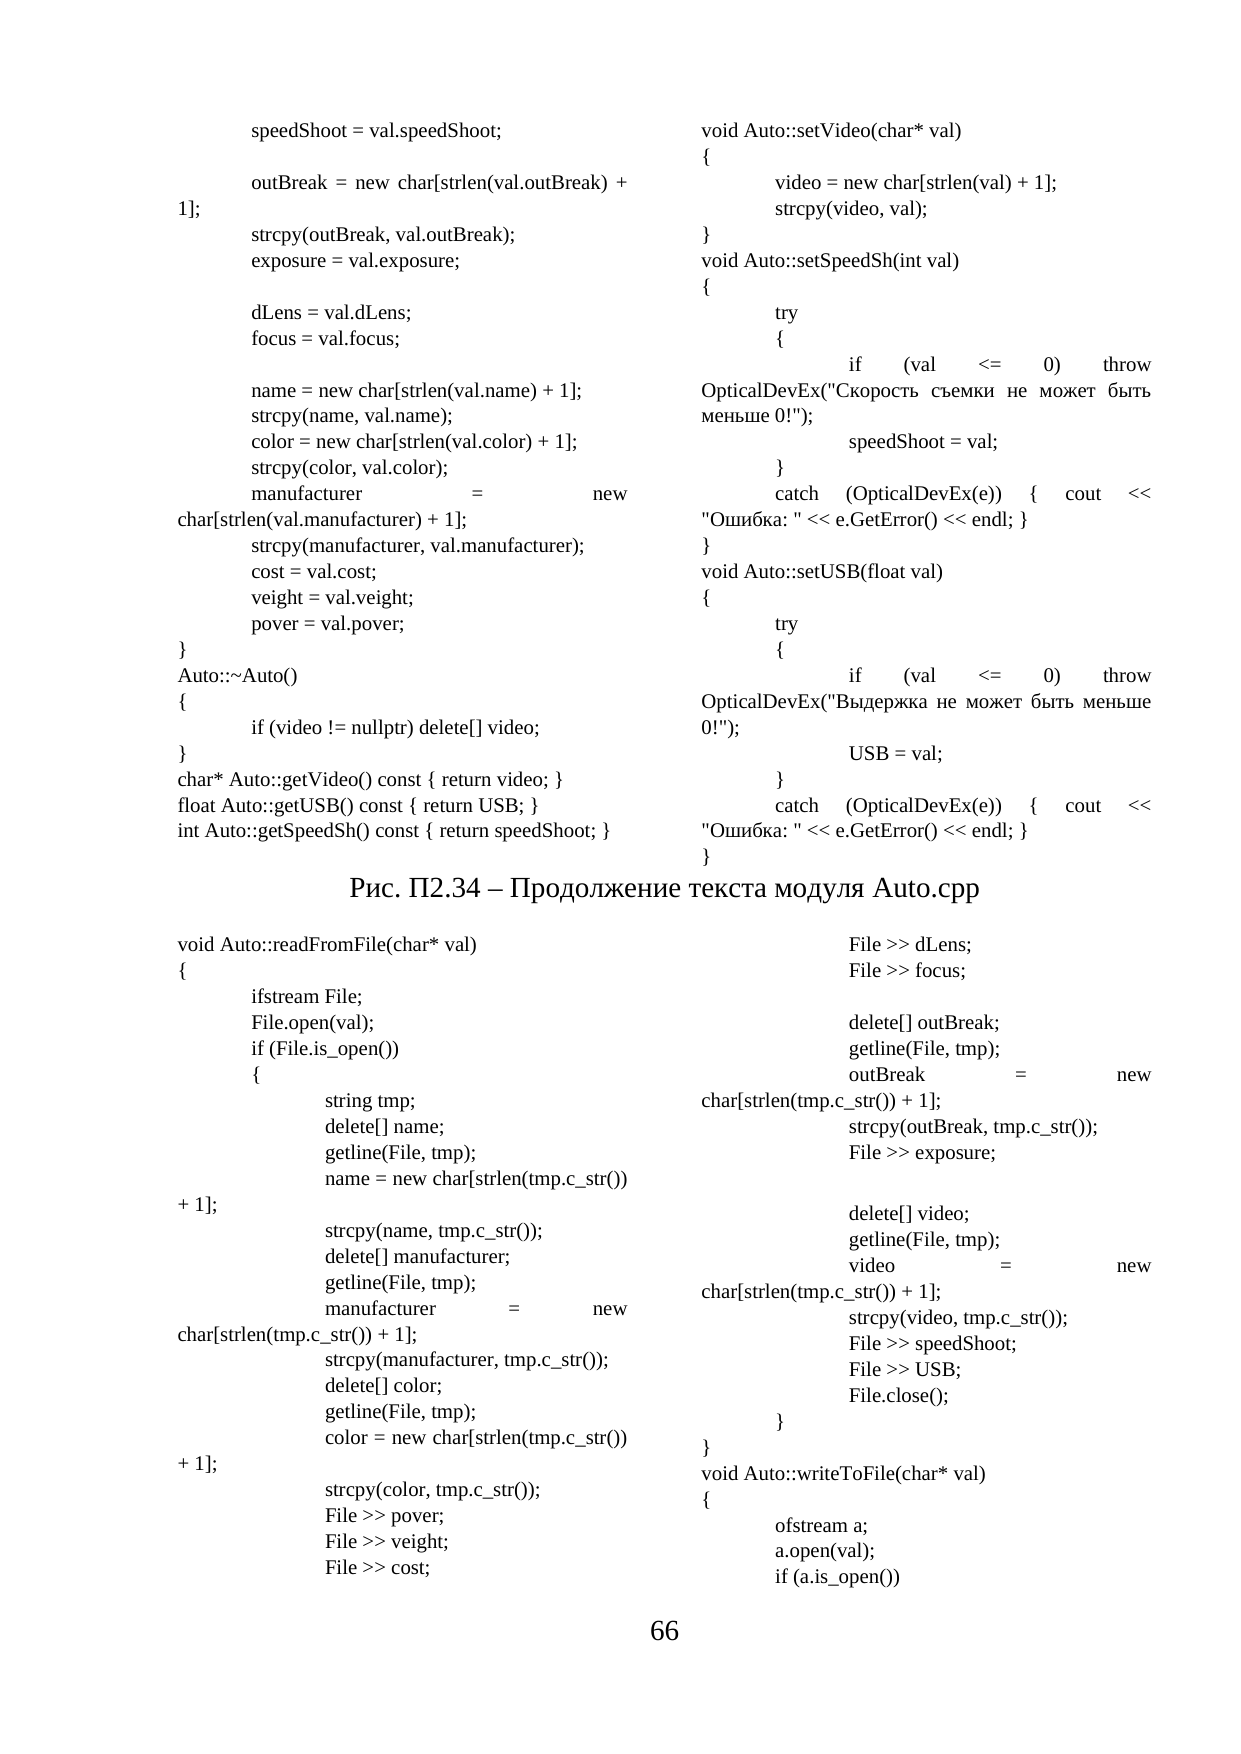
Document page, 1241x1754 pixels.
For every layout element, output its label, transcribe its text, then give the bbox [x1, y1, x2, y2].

text ifstream File; [177, 984, 627, 1008]
text strcpy(video, tmp.c_str()); [701, 1305, 1152, 1329]
text catch (OpticalDevEx(e)) { cout << "Ошибка: " << e.GetError() << endl; } [701, 481, 1152, 531]
text strcpy(color, tmp.c_str()); [177, 1477, 627, 1501]
text { [701, 637, 1152, 661]
text if (video != nullptr) delete[] video; [177, 715, 627, 739]
text } [177, 741, 627, 765]
text void Auto::writeToFile(char* val) [701, 1461, 1152, 1485]
text File >> dLens; [701, 932, 1152, 956]
text manufacturer = new char[strlen(tmp.c_str()) + 1]; [177, 1296, 627, 1346]
text ofstream a; [701, 1512, 1152, 1537]
text strcpy(outBreak, val.outBreak); [177, 222, 627, 246]
text } [701, 222, 1152, 246]
text outBreak = new char[strlen(tmp.c_str()) + 1]; [701, 1062, 1152, 1112]
text if (a.is_open()) [701, 1564, 1152, 1588]
text delete[] outBreak; [701, 1010, 1152, 1034]
text { [177, 689, 627, 713]
text manufacturer = new char[strlen(val.manufacturer) + 1]; [177, 481, 627, 531]
text { [701, 585, 1152, 609]
text outBreak = new char[strlen(val.outBreak) + 1]; [177, 170, 627, 220]
text File >> exposure; [701, 1140, 1152, 1164]
text speedShoot = val.speedShoot; [177, 118, 627, 142]
text if (File.is_open()) [177, 1036, 627, 1060]
text strcpy(outBreak, tmp.c_str()); [701, 1114, 1152, 1138]
text color = new char[strlen(val.color) + 1]; [177, 429, 627, 453]
text dLens = val.dLens; [177, 300, 627, 324]
text { [177, 1062, 627, 1086]
text } [701, 1409, 1152, 1433]
text strcpy(manufacturer, tmp.c_str()); [177, 1347, 627, 1371]
text name = new char[strlen(val.name) + 1]; [177, 377, 627, 402]
text strcpy(name, tmp.c_str()); [177, 1218, 627, 1242]
text delete[] name; [177, 1114, 627, 1138]
text File >> speedShoot; [701, 1331, 1152, 1355]
text getline(File, tmp); [701, 1227, 1152, 1251]
text veight = val.veight; [177, 585, 627, 609]
text { [701, 1487, 1152, 1511]
text float Auto::getUSB() const { return USB; } [177, 792, 627, 817]
text catch (OpticalDevEx(e)) { cout << "Ошибка: " << e.GetError() << endl; } [701, 792, 1152, 842]
text void Auto::setUSB(float val) [701, 559, 1152, 583]
text focus = val.focus; [177, 326, 627, 350]
text } [177, 637, 627, 661]
text } [701, 455, 1152, 479]
text delete[] manufacturer; [177, 1244, 627, 1268]
text pover = val.pover; [177, 611, 627, 635]
text { [701, 144, 1152, 168]
text getline(File, tmp); [701, 1036, 1152, 1060]
text cost = val.cost; [177, 559, 627, 583]
text char* Auto::getVideo() const { return video; } [177, 767, 627, 791]
text File.close(); [701, 1383, 1152, 1407]
text { [701, 274, 1152, 298]
text File >> cost; [177, 1555, 627, 1579]
text a.open(val); [701, 1538, 1152, 1562]
text exposure = val.exposure; [177, 248, 627, 272]
text File >> focus; [701, 958, 1152, 982]
text File >> veight; [177, 1529, 627, 1553]
text strcpy(color, val.color); [177, 455, 627, 479]
text getline(File, tmp); [177, 1140, 627, 1164]
text video = new char[strlen(val) + 1]; [701, 170, 1152, 194]
text strcpy(manufacturer, val.manufacturer); [177, 533, 627, 557]
text } [701, 1435, 1152, 1459]
text color = new char[strlen(tmp.c_str()) + 1]; [177, 1425, 627, 1475]
text { [177, 958, 627, 982]
text Auto::~Auto() [177, 663, 627, 687]
text try [701, 611, 1152, 635]
text delete[] video; [701, 1201, 1152, 1225]
text } [701, 844, 1152, 868]
text delete[] color; [177, 1373, 627, 1397]
text try [701, 300, 1152, 324]
text File >> pover; [177, 1503, 627, 1527]
text video = new char[strlen(tmp.c_str()) + 1]; [701, 1253, 1152, 1303]
text speedShoot = val; [701, 429, 1152, 453]
text Рис. П2.34 – Продолжение текста модуля Auto.cpp [177, 870, 1152, 904]
text getline(File, tmp); [177, 1269, 627, 1294]
text if (val <= 0) throw OpticalDevEx("Выдержка не может быть меньше 0!"); [701, 663, 1152, 739]
text { [701, 326, 1152, 350]
text name = new char[strlen(tmp.c_str()) + 1]; [177, 1166, 627, 1216]
text if (val <= 0) throw OpticalDevEx("Скорость съемки не может быть меньше 0!"); [701, 352, 1152, 427]
text void Auto::readFromFile(char* val) [177, 932, 627, 956]
text File >> USB; [701, 1357, 1152, 1381]
text void Auto::setSpeedSh(int val) [701, 248, 1152, 272]
text USB = val; [701, 741, 1152, 765]
text int Auto::getSpeedSh() const { return speedShoot; } [177, 818, 627, 842]
text File.open(val); [177, 1010, 627, 1034]
text getline(File, tmp); [177, 1399, 627, 1423]
text strcpy(name, val.name); [177, 403, 627, 427]
text } [701, 533, 1152, 557]
text } [701, 767, 1152, 791]
text void Auto::setVideo(char* val) [701, 118, 1152, 142]
text strcpy(video, val); [701, 196, 1152, 220]
text string tmp; [177, 1088, 627, 1112]
